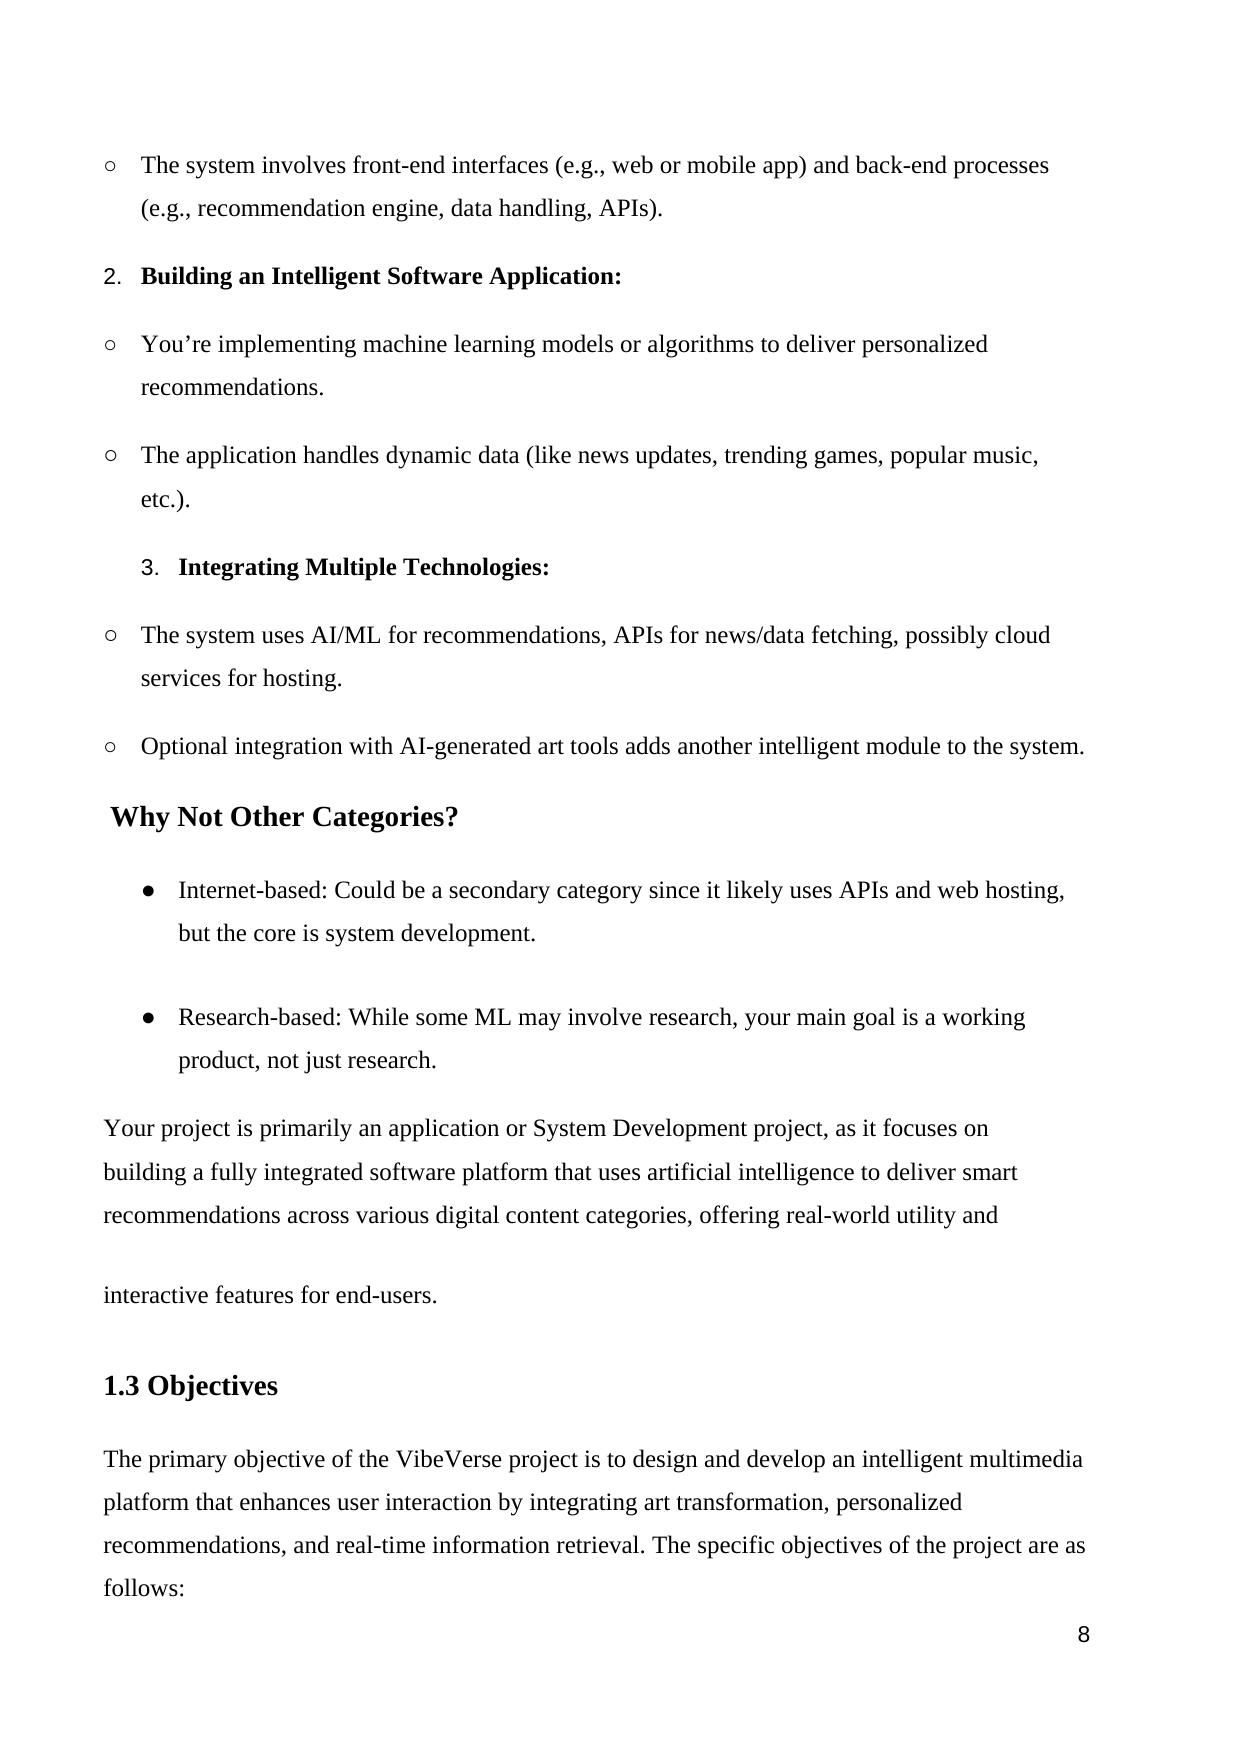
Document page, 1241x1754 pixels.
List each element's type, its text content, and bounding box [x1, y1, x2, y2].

list You’re implementing machine learning models or algorithms to deliver personalized recommendations. [103, 329, 1090, 401]
list Research-based: While some ML may involve research, your main goal is a working product, not just research. [141, 1002, 1090, 1074]
text The primary objective of the VibeVerse project is to design and develop an intelligent multimedia platform that enhances user interaction by integrating art transformation, personalized recommendations, and real-time information retrieval. The specific objectives of the project are as follows: [103, 1444, 1090, 1602]
list Optional integration with AI-generated art tools adds another intelligent module to the system. [103, 731, 1090, 760]
list Internet-based: Could be a secondary category since it likely uses APIs and web hosting, but the core is system development. [141, 875, 1090, 986]
list The system uses AI/ML for recommendations, APIs for news/data fetching, possibly cloud services for hosting. [103, 620, 1090, 692]
text Your project is primarily an application or System Development project, as it focuses on building a fully integrated software platform that uses artificial intelligence to deliver smart recommendations across various digital content categories, offering real-world utility and interactive features for end-users. [103, 1113, 1028, 1315]
list The system involves front-end interfaces (e.g., web or mobile app) and back-end processes (e.g., recommendation engine, data handling, APIs). [103, 150, 1090, 222]
list Building an Intelligent Software Application: [103, 261, 1090, 290]
text 1.3 Objectives [103, 1368, 1028, 1402]
list Integrating Multiple Technologies: [141, 552, 1090, 581]
text Why Not Other Categories? [103, 799, 1090, 833]
list The application handles dynamic data (like news updates, trending games, popular music, etc.). [103, 441, 1090, 512]
